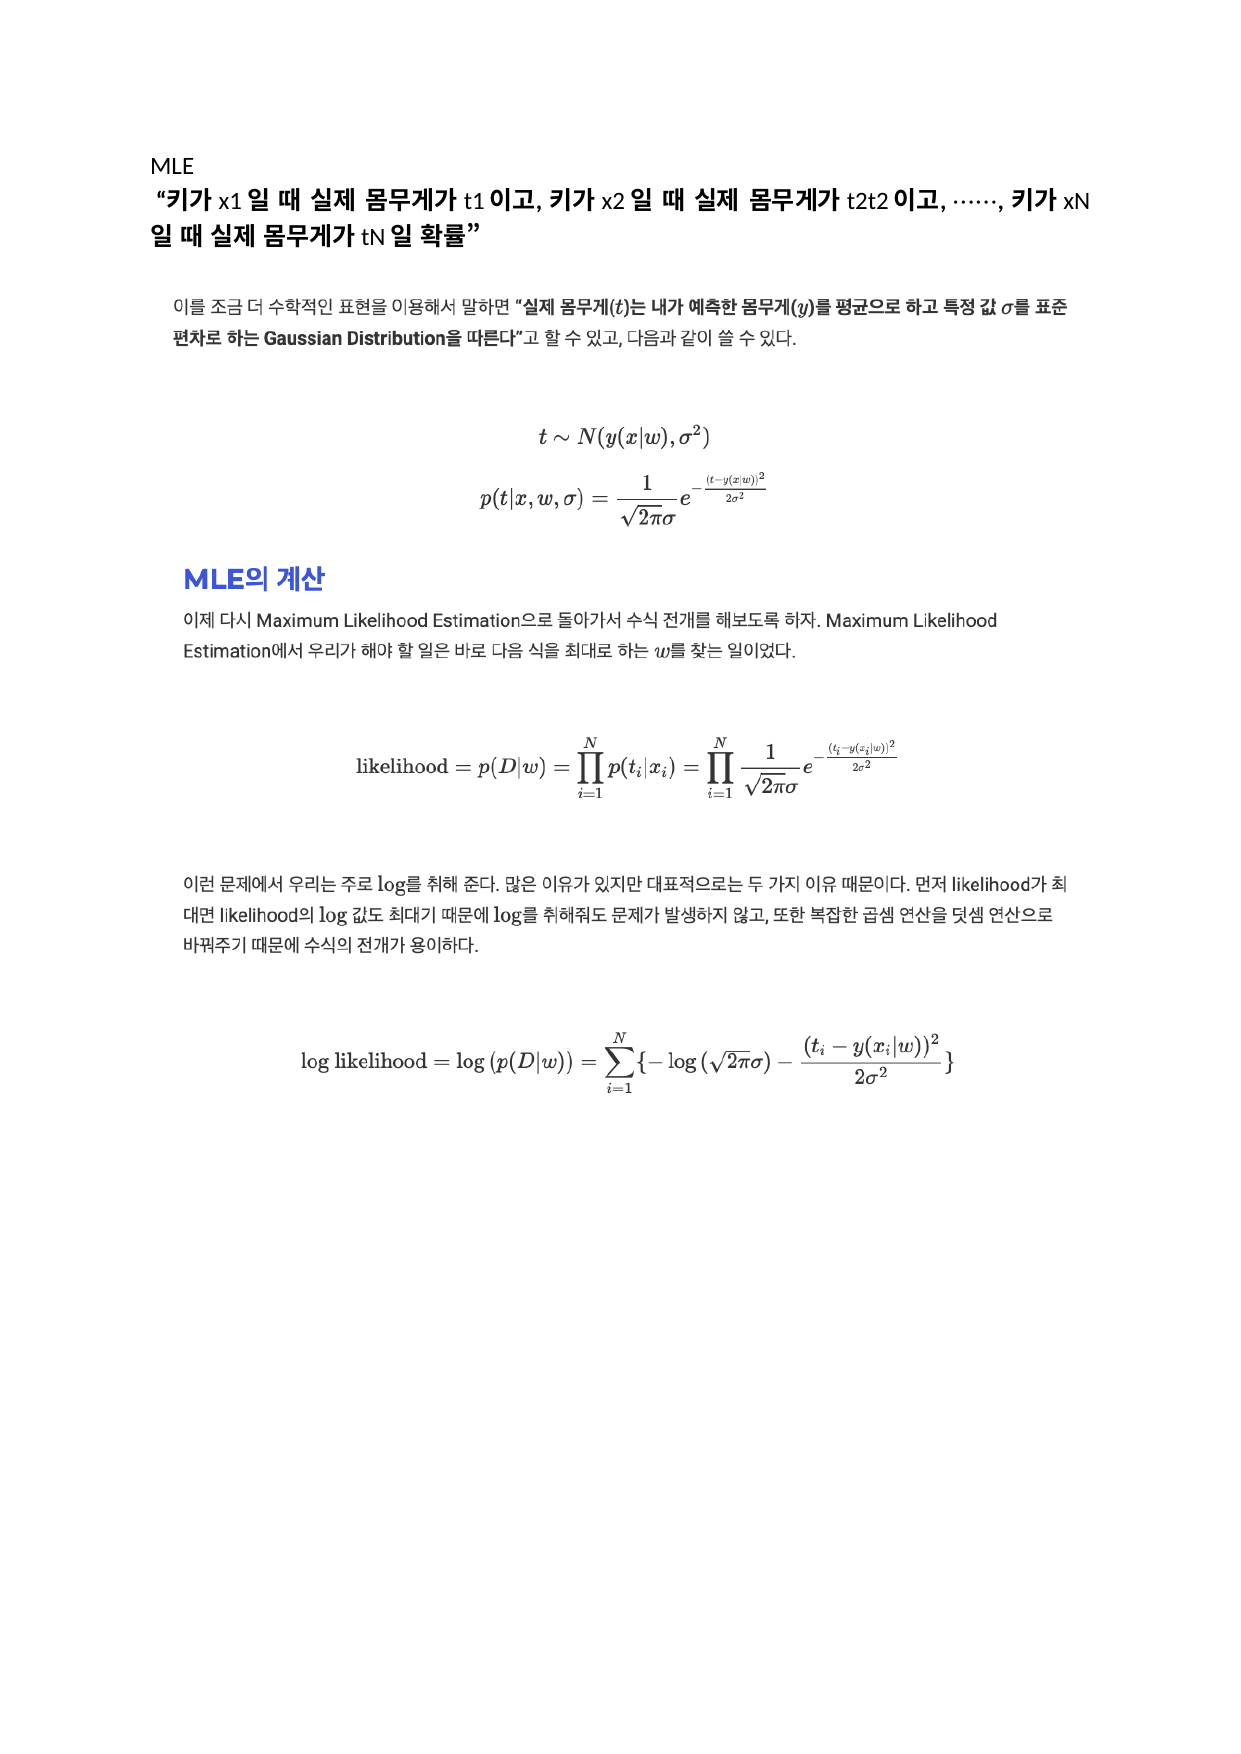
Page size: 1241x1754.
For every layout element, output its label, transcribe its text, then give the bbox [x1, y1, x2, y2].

text MLE [150, 150, 1090, 181]
text “키가 x1일 때 실제 몸무게가 t1이고, 키가 x2일 때 실제 몸무게가 t2t2이고, ⋯⋯, 키가 xN일 때 실제 몸무게가 tN일 확률” [150, 181, 1090, 253]
picture [150, 283, 1091, 1102]
